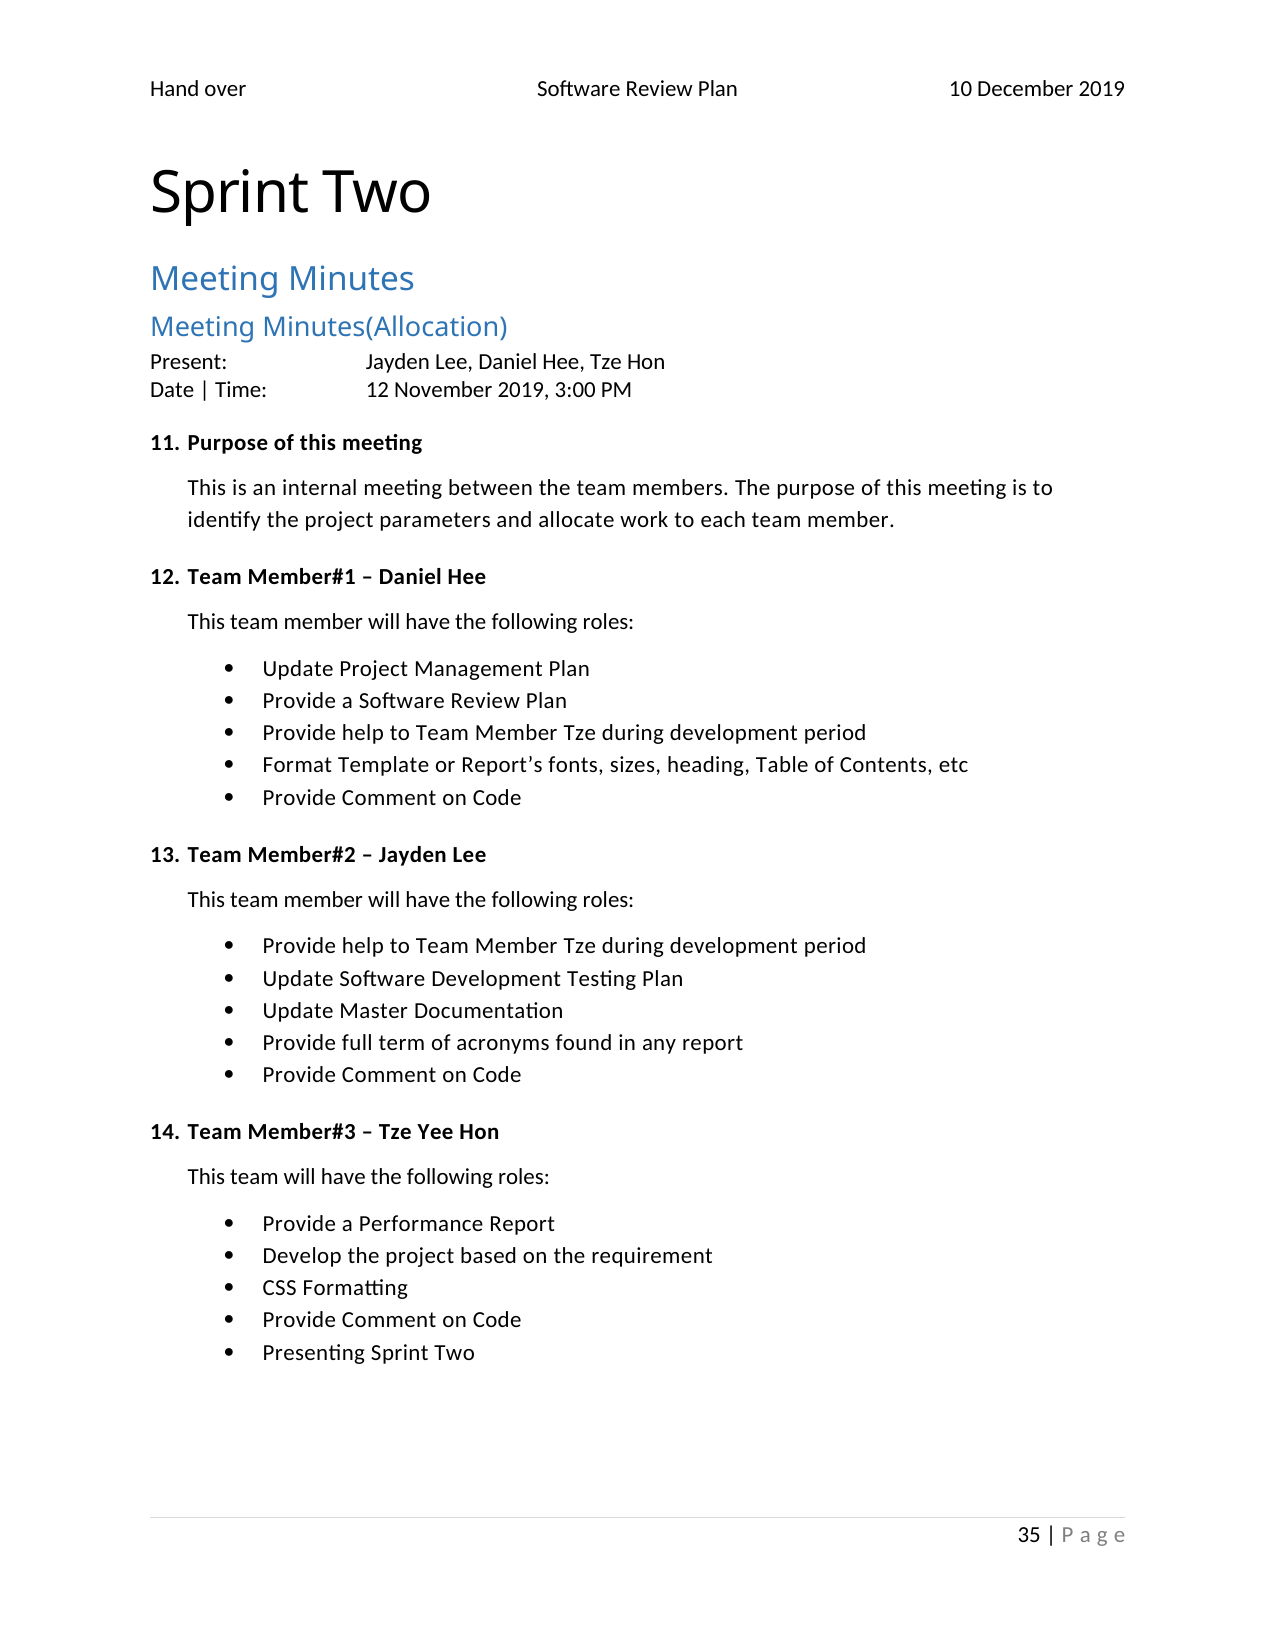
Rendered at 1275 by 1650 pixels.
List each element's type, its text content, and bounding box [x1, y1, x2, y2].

list Format Template or Report’s fonts, sizes, heading, Table of Contents, etc [225, 751, 1125, 779]
text This team will have the following roles: [187, 1162, 1125, 1190]
title Sprint Two [150, 150, 1125, 229]
list Provide help to Team Member Tze during development period [225, 718, 1125, 746]
list CSS Formatting [225, 1273, 1125, 1301]
text This team member will have the following roles: [187, 885, 1125, 913]
list Purpose of this meeting [150, 428, 1125, 456]
list Team Member#3 – Tze Yee Hon [150, 1117, 1125, 1146]
list Provide Comment on Code [225, 1306, 1125, 1334]
table_header Jayden Lee, Daniel Hee, Tze Hon [366, 348, 1125, 375]
list Provide Comment on Code [225, 783, 1125, 811]
list Provide help to Team Member Tze during development period [225, 932, 1125, 959]
list Provide a Software Review Plan [225, 686, 1125, 714]
list Update Software Development Testing Plan [225, 964, 1125, 992]
list Provide a Performance Report [225, 1209, 1125, 1237]
text This is an internal meeting between the team members. The purpose of this meeting is to identify the project parameters and allocate work to each team member. [187, 473, 1125, 533]
list Provide full term of acronyms found in any report [225, 1028, 1125, 1056]
list Team Member#1 – Daniel Hee [150, 562, 1125, 591]
list Update Master Documentation [225, 996, 1125, 1024]
subtitle Meeting Minutes [150, 254, 1125, 300]
subtitle (Allocation) [150, 308, 1125, 344]
table_cell 12 November 2019, 3:00 PM [366, 375, 1125, 403]
table_cell Date | Time: [150, 375, 366, 403]
list Update Project Management Plan [225, 654, 1125, 682]
list Provide Comment on Code [225, 1060, 1125, 1088]
text This team member will have the following roles: [187, 607, 1125, 635]
list Presenting Sprint Two [225, 1338, 1125, 1366]
list Team Member#2 – Jayden Lee [150, 840, 1125, 868]
list Develop the project based on the requirement [225, 1241, 1125, 1269]
